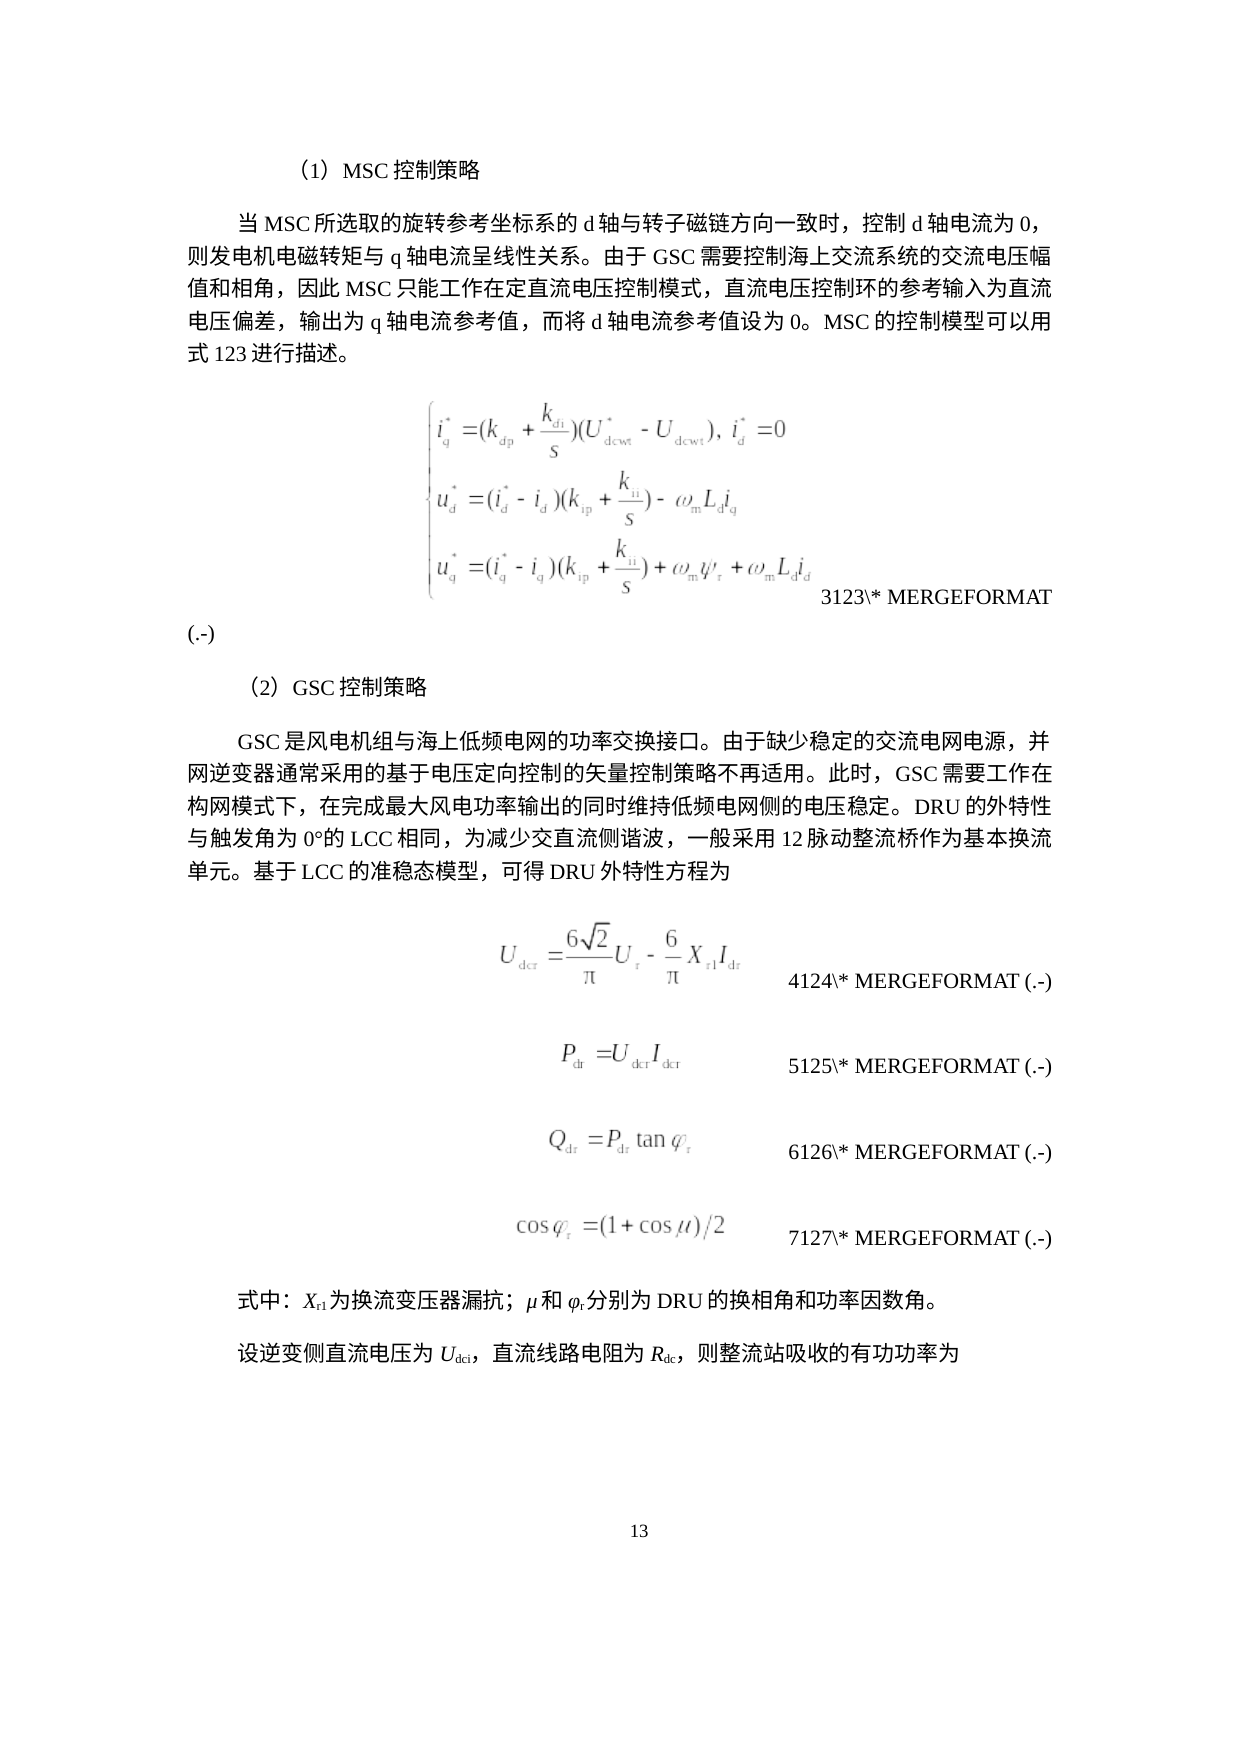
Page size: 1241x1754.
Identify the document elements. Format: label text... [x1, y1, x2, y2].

text （2）GSC控制策略 [187, 670, 1053, 702]
text 当MSC所选取的旋转参考坐标系的d轴与转子磁链方向一致时，控制d轴电流为0，则发电机电磁转矩与q轴电流呈线性关系。由于GSC需要控制海上交流系统的交流电压幅值和相角，因此MSC只能工作在定直流电压控制模式，直流电压控制环的参考输入为直流电压偏差，输出为q轴电流参考值，而将d轴电流参考值设为0。MSC的控制模型可以用式进行描述。 [187, 206, 1053, 368]
text 设逆变侧直流电压为 Udci，直流线路电阻为 Rdc，则整流站吸收的有功功率为 [187, 1336, 1053, 1368]
text 式中：Xr1为换流变压器漏抗；μ和φr分别为DRU的换相角和功率因数角。 [187, 1282, 1053, 1315]
text （1）MSC控制策略 [237, 152, 1053, 185]
text GSC是风电机组与海上低频电网的功率交换接口。由于缺少稳定的交流电网电源，并网逆变器通常采用的基于电压定向控制的矢量控制策略不再适用。此时，GSC需要工作在构网模式下，在完成最大风电功率输出的同时维持低频电网侧的电压稳定。DRU的外特性与触发角为0°的LCC相同，为减少交直流侧谐波，一般采用12脉动整流桥作为基本换流单元。基于LCC的准稳态模型，可得DRU外特性方程为 [187, 723, 1053, 886]
